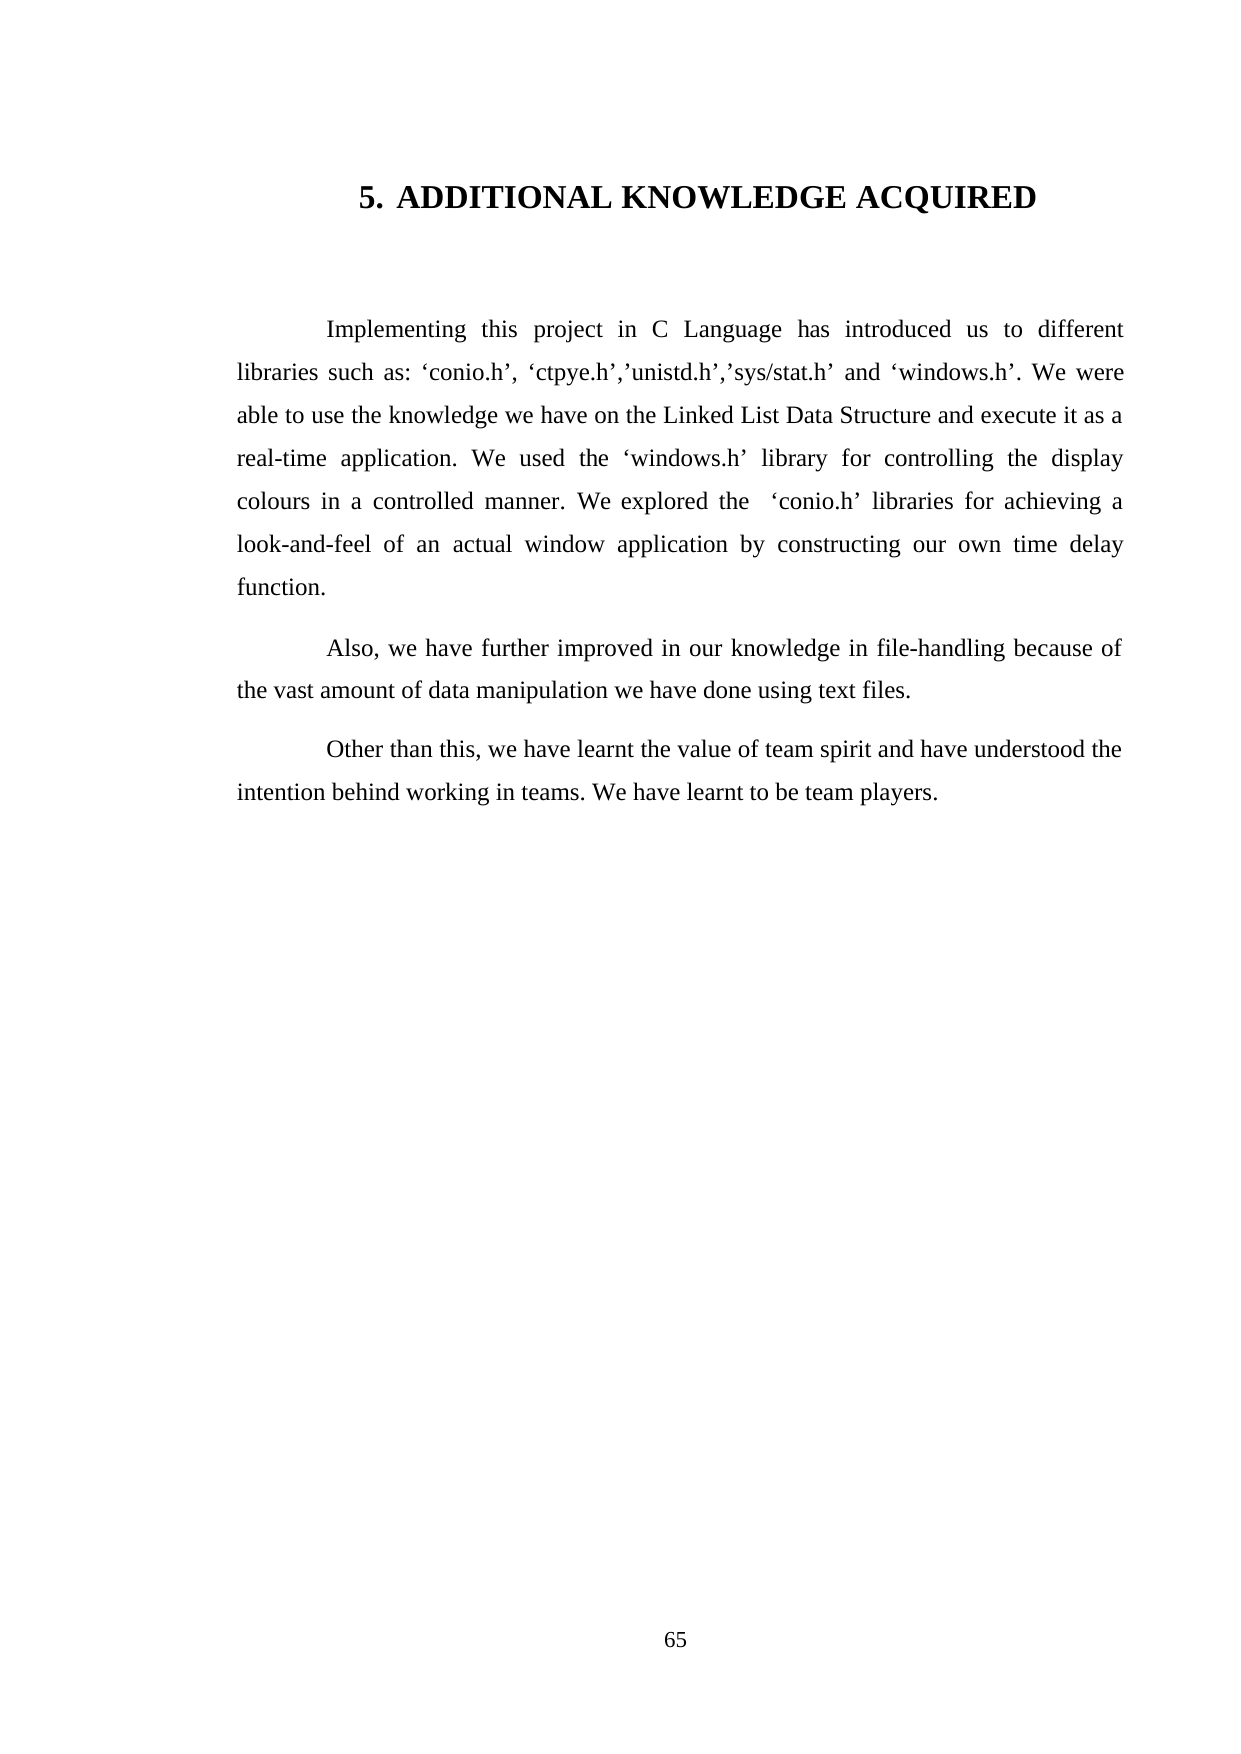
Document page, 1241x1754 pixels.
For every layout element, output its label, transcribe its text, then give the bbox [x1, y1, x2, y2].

text Other than this, we have learnt the value of team spirit and have understood the intention behind working in teams. We have learnt to be team players. [237, 734, 1123, 806]
text Also, we have further improved in our knowledge in file-handling because of the vast amount of data manipulation we have done using text files. [237, 633, 1123, 704]
subtitle ADDITIONAL KNOWLEDGE ACQUIRED [359, 177, 1176, 216]
text Implementing this project in C Language has introduced us to different libraries such as: ‘conio.h’, ‘ctpye.h’,’unistd.h’,’sys/stat.h’ and ‘windows.h’. We were able to use the knowledge we have on the Linked List Data Structure and execute it as a real-time application. We used the ‘windows.h’ library for controlling the display colours in a controlled manner. We explored the ‘conio.h’ libraries for achieving a look-and-feel of an actual window application by constructing our own time delay function. [237, 314, 1124, 601]
